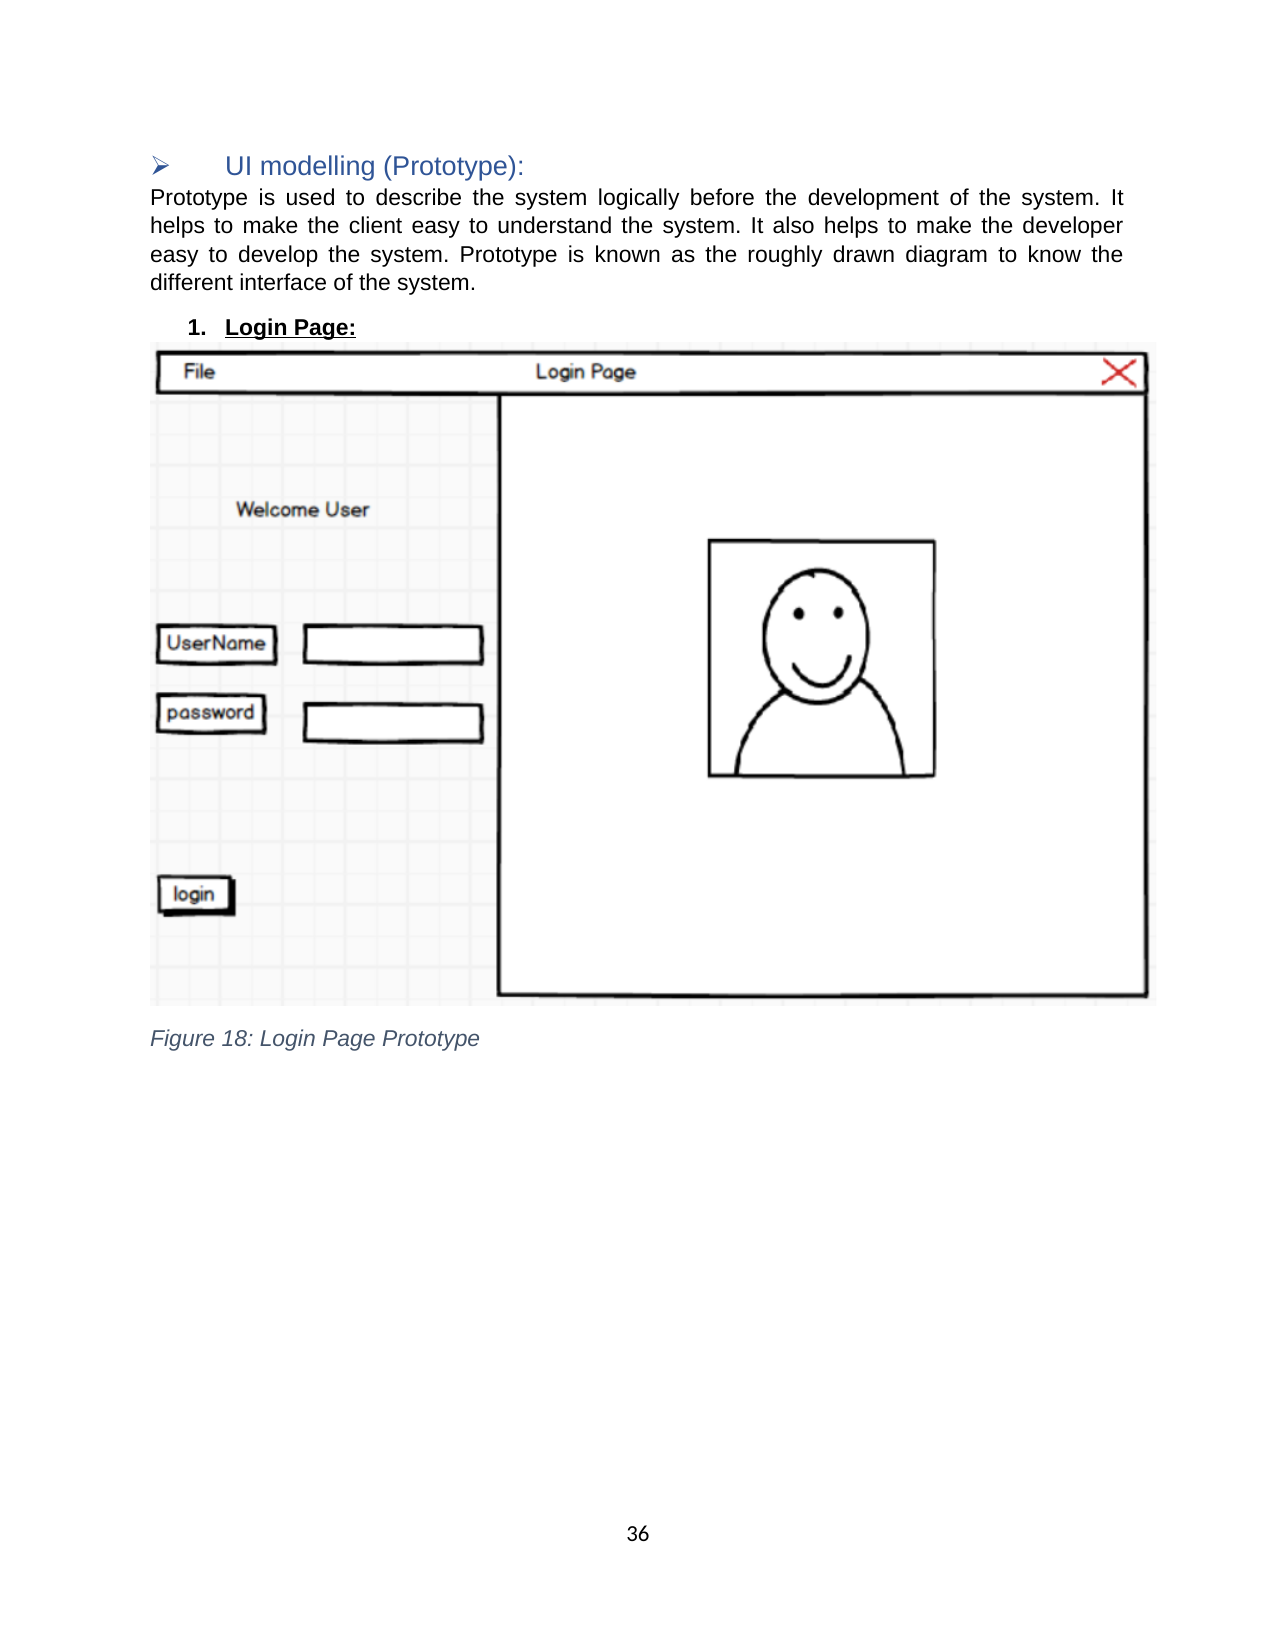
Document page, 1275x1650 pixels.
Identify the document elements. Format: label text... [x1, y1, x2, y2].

list Login Page: [187, 314, 1125, 341]
subtitle UI modelling (Prototype): [150, 150, 1125, 181]
picture [150, 342, 1157, 1006]
text Prototype is used to describe the system logically before the development of the system. It helps to make the client easy to understand the system. It also helps to make the developer easy to develop the system. Prototype is known as the roughly drawn diagram to know the different interface of the system. [150, 184, 1125, 296]
text Figure 18: Login Page Prototype [150, 1025, 1125, 1051]
